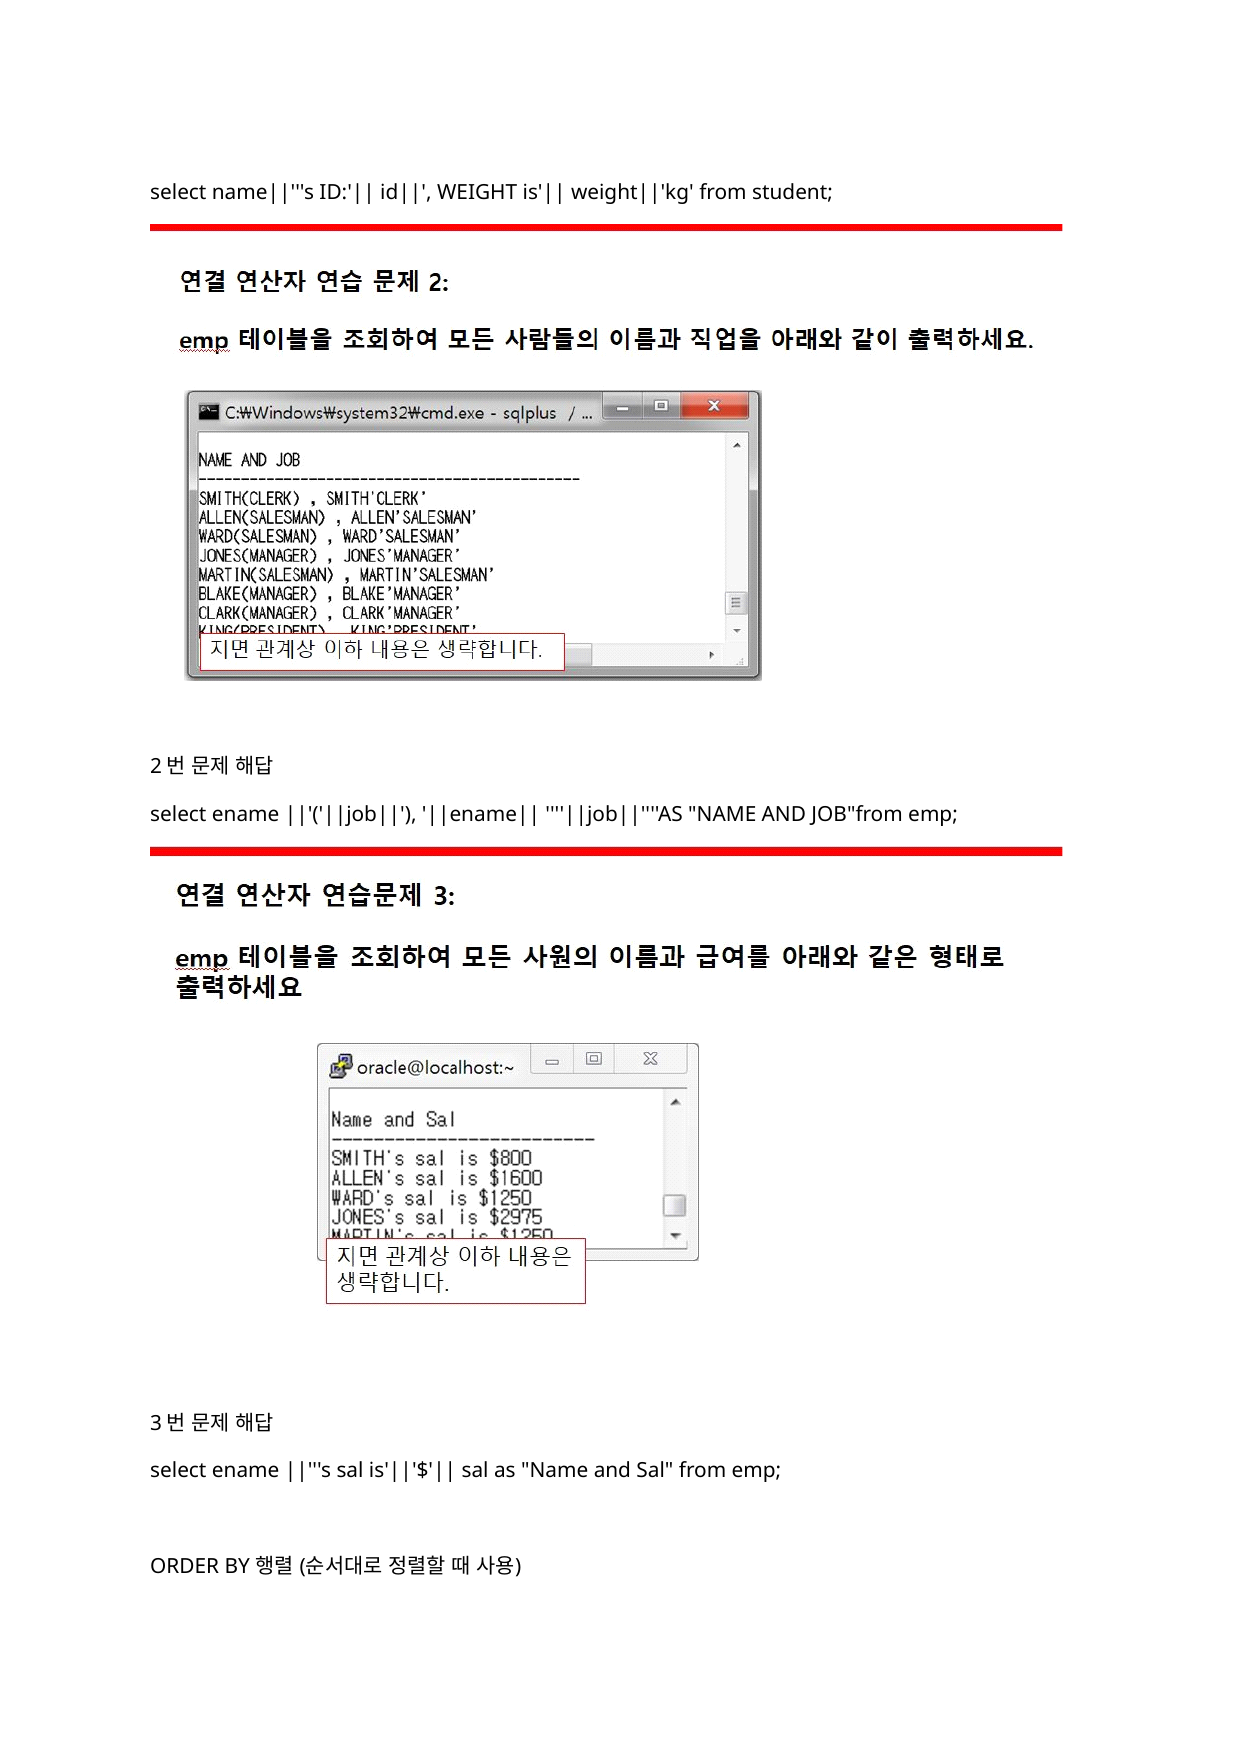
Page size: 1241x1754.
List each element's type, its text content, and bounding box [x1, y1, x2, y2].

picture [150, 846, 1063, 1387]
text 2번 문제 해답 [150, 749, 1090, 780]
picture [150, 224, 1063, 731]
text 3번 문제 해답 [150, 1406, 1090, 1436]
text select ename ||'''s sal is'||'$'|| sal as "Name and Sal" from emp; [150, 1455, 1090, 1483]
text select ename ||'('||job||'), '||ename|| ''''||job||''''AS "NAME AND JOB"from emp; [150, 799, 1090, 827]
text ORDER BY 행렬 (순서대로 정렬할 때 사용) [150, 1550, 1090, 1580]
text select name||'''s ID:'|| id||', WEIGHT is'|| weight||'kg' from student; [150, 177, 1090, 206]
